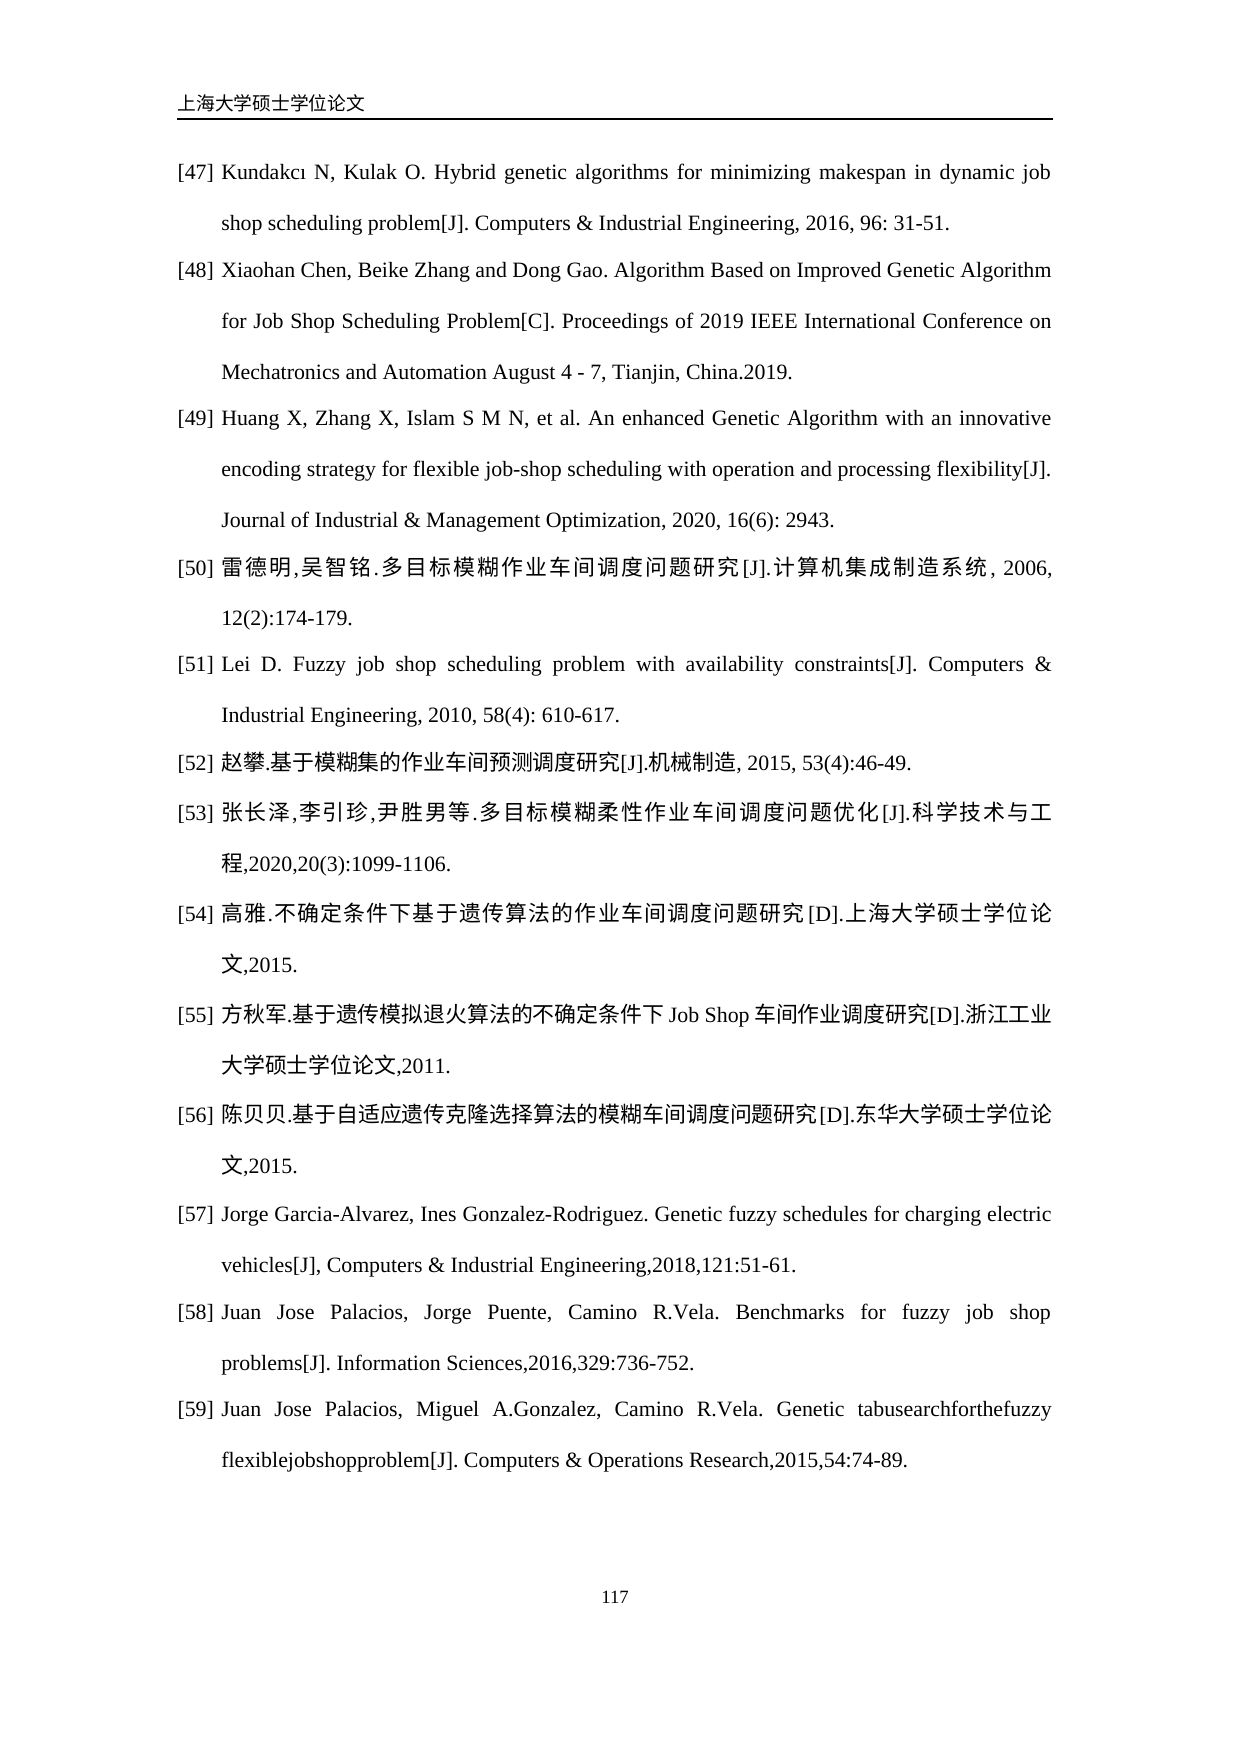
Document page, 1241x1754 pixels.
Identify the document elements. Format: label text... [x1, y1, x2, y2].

list 陈贝贝.基于自适应遗传克隆选择算法的模糊车间调度问题研究[D].东华大学硕士学位论文,2015. [177, 1096, 1053, 1181]
list 高雅.不确定条件下基于遗传算法的作业车间调度问题研究[D].上海大学硕士学位论文,2015. [177, 895, 1053, 980]
list Juan Jose Palacios, Jorge Puente, Camino R.Vela. Benchmarks for fuzzy job shop problems[J]. Information Sciences,2016,329:736-752. [177, 1294, 1053, 1379]
list Xiaohan Chen, Beike Zhang and Dong Gao. Algorithm Based on Improved Genetic Algorithm for Job Shop Scheduling Problem[C]. Proceedings of 2019 IEEE International Conference on Mechatronics and Automation August 4 - 7, Tianjin, China.2019. [177, 252, 1053, 388]
list 赵攀.基于模糊集的作业车间预测调度研究[J].机械制造, 2015, 53(4):46-49. [177, 744, 1053, 778]
list 方秋军.基于遗传模拟退火算法的不确定条件下Job Shop车间作业调度研究[D].浙江工业大学硕士学位论文,2011. [177, 996, 1053, 1080]
list Kundakcı N, Kulak O. Hybrid genetic algorithms for minimizing makespan in dynamic job shop scheduling problem[J]. Computers & Industrial Engineering, 2016, 96: 31-51. [177, 155, 1053, 240]
list 雷德明,吴智铭.多目标模糊作业车间调度问题研究[J].计算机集成制造系统, 2006, 12(2):174-179. [177, 549, 1053, 634]
list Lei D. Fuzzy job shop scheduling problem with availability constraints[J]. Computers & Industrial Engineering, 2010, 58(4): 610-617. [177, 647, 1053, 732]
list Huang X, Zhang X, Islam S M N, et al. An enhanced Genetic Algorithm with an innovative encoding strategy for flexible job-shop scheduling with operation and processing flexibility[J]. Journal of Industrial & Management Optimization, 2020, 16(6): 2943. [177, 401, 1053, 537]
list Juan Jose Palacios, Miguel A.Gonzalez, Camino R.Vela. Genetic tabusearchforthefuzzy flexiblejobshopproblem[J]. Computers & Operations Research,2015,54:74-89. [177, 1392, 1053, 1477]
list Jorge Garcia-Alvarez, Ines Gonzalez-Rodriguez. Genetic fuzzy schedules for charging electric vehicles[J], Computers & Industrial Engineering,2018,121:51-61. [177, 1197, 1053, 1282]
list 张长泽,李引珍,尹胜男等.多目标模糊柔性作业车间调度问题优化[J].科学技术与工程,2020,20(3):1099-1106. [177, 794, 1053, 879]
